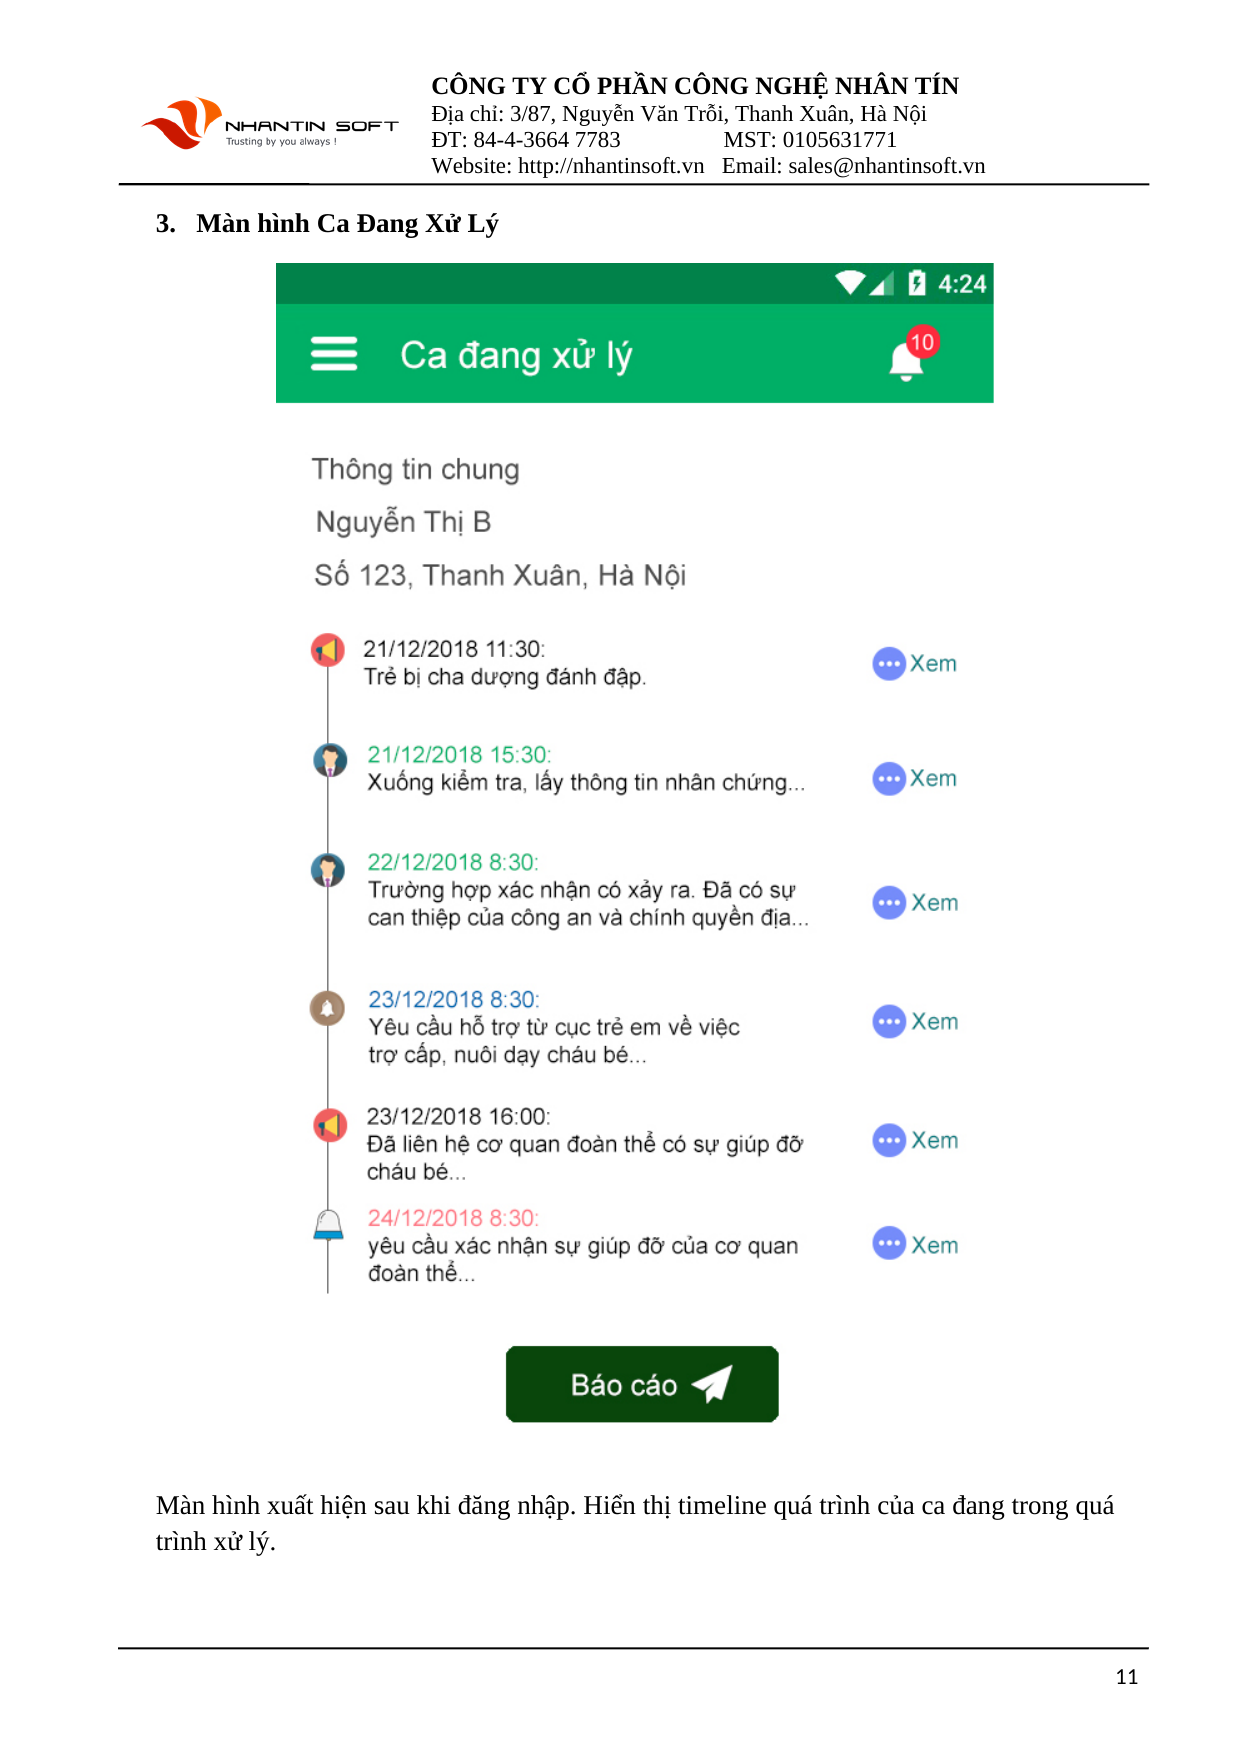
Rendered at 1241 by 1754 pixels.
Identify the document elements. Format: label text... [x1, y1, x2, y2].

picture [276, 263, 994, 1465]
list Màn hình Ca Đang Xử Lý [156, 207, 1152, 238]
text Màn hình xuất hiện sau khi đăng nhập. Hiển thị timeline quá trình của ca đang trong quá trình xử lý. [156, 1489, 1152, 1556]
picture [129, 70, 409, 176]
